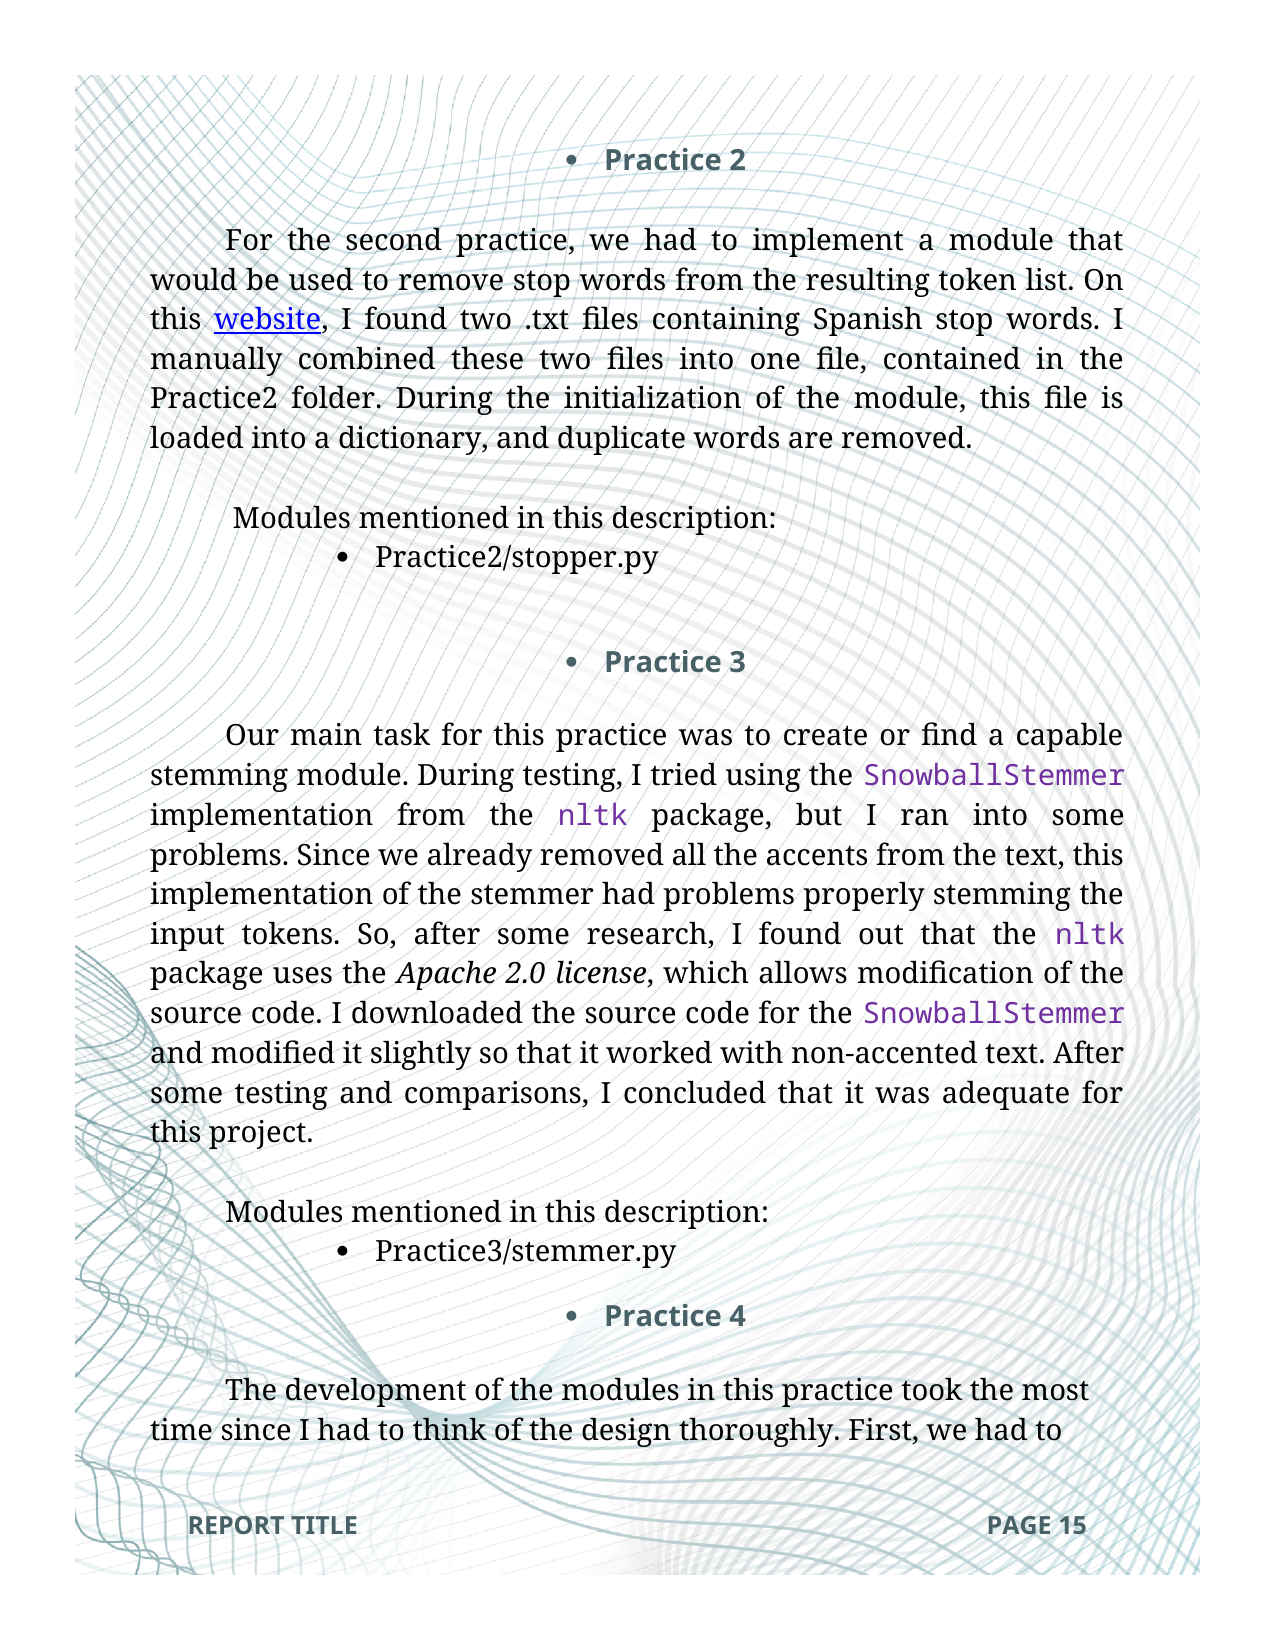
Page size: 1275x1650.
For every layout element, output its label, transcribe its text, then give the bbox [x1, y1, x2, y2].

subtitle Practice 4 [112, 1295, 1200, 1335]
list Practice3/stemmer.py [337, 1231, 1125, 1270]
subtitle Practice 2 [112, 140, 1200, 179]
text Modules mentioned in this description: [150, 497, 1125, 537]
text Modules mentioned in this description: [150, 1191, 1125, 1231]
picture [75, 75, 1200, 1575]
text Our main task for this practice was to create or find a capable stemming module. During testing, I tried using the SnowballStemmer implementation from the nltk package, but I ran into some problems. Since we already removed all the accents from the text, this implementation of the stemmer had problems properly stemming the input tokens. So, after some research, I found out that the nltk package uses the Apache 2.0 license, which allows modification of the source code. I downloaded the source code for the SnowballStemmer and modified it slightly so that it worked with non-accented text. After some testing and comparisons, I concluded that it was adequate for this project. [150, 715, 1125, 1151]
subtitle Practice 3 [112, 641, 1200, 681]
text For the second practice, we had to implement a module that would be used to remove stop words from the resulting token list. On this website, I found two .txt files containing Spanish stop words. I manually combined these two files into one file, contained in the Practice2 folder. During the initialization of the module, this file is loaded into a dictionary, and duplicate words are removed. [150, 219, 1125, 457]
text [150, 1369, 1125, 1448]
list Practice2/stopper.py [337, 537, 1125, 576]
